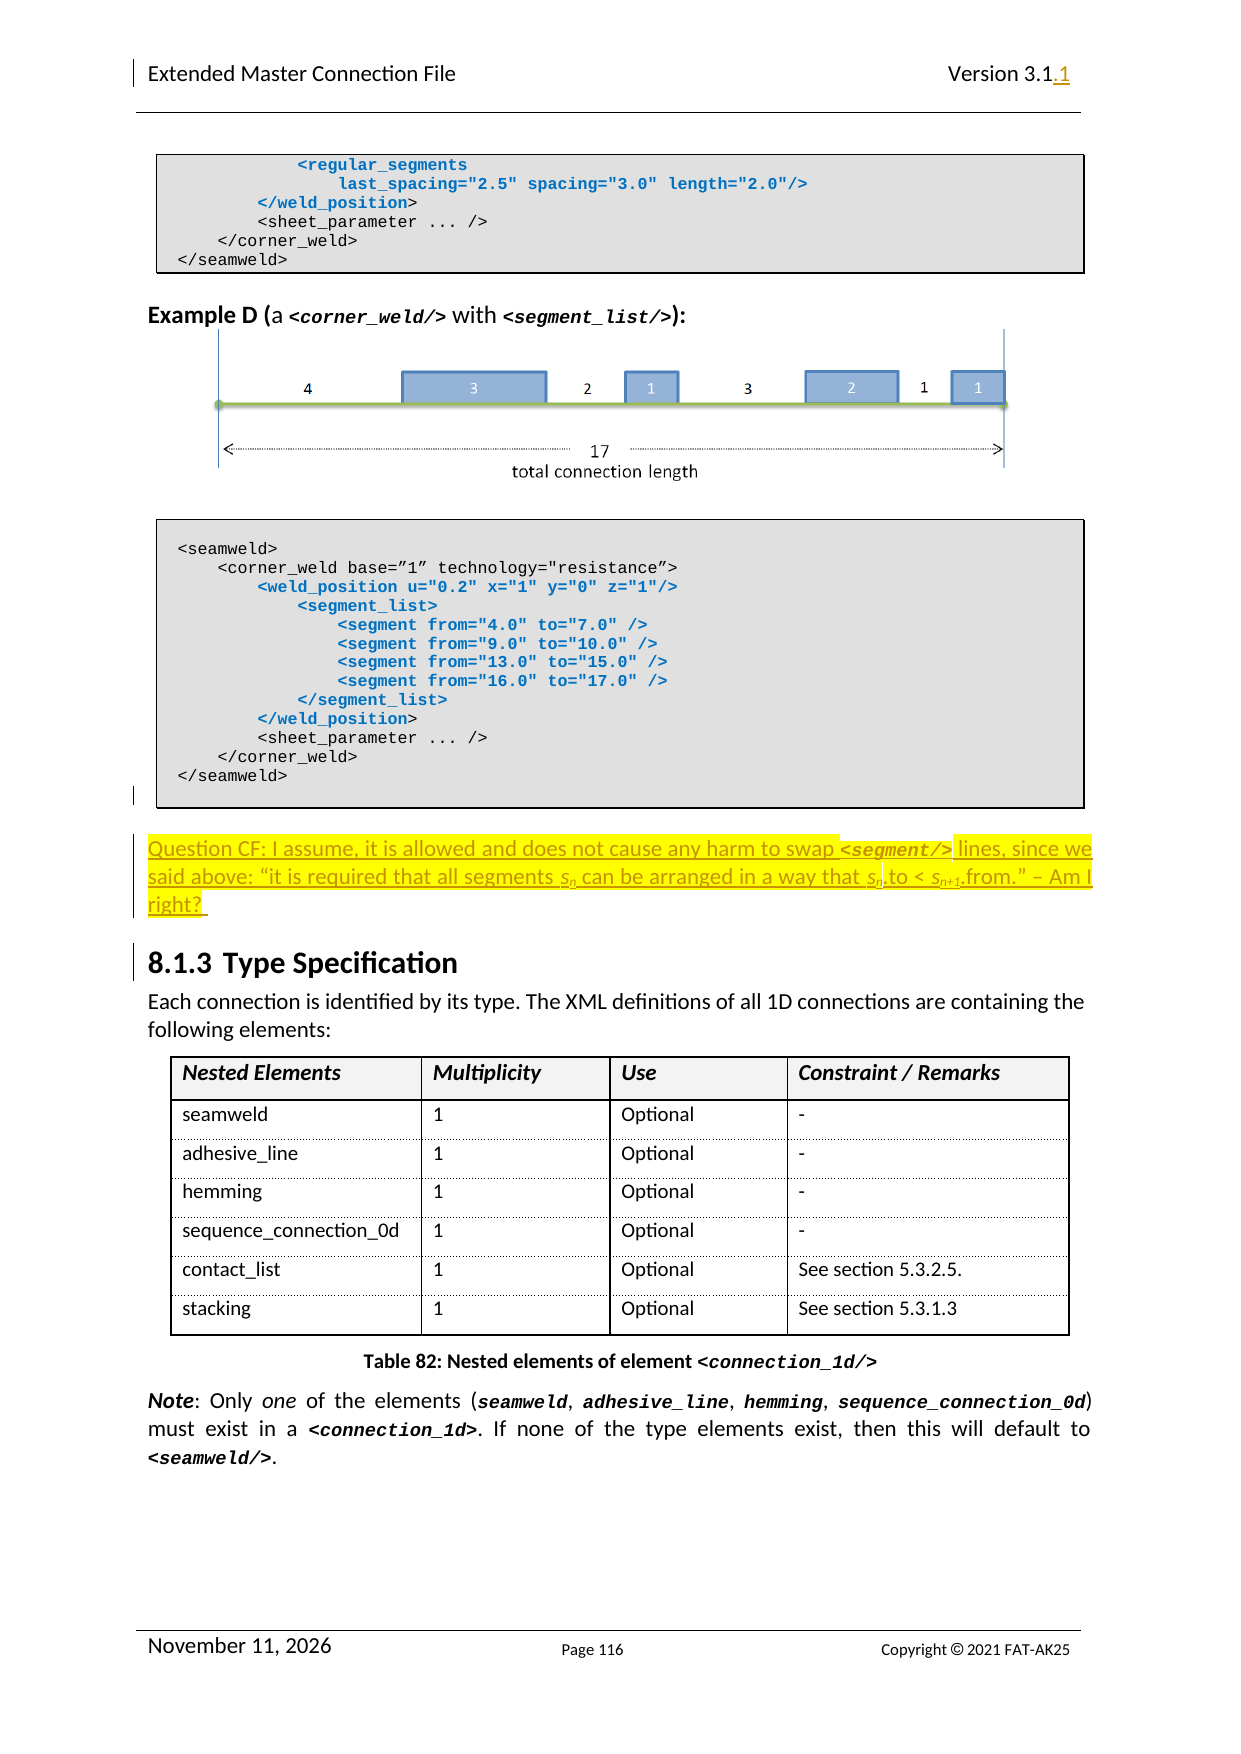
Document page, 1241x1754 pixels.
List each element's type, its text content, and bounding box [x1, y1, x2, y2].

text <segment_list> [157, 594, 1083, 613]
subtitle Type Specification [148, 943, 1092, 981]
text </weld_position> [157, 707, 1083, 726]
text Note: Only one of the elements (seamweld, adhesive_line, hemming, sequence_connection_0d) must exist in a <connection_1d>. If none of the type elements exist, then this will default to <seamweld/>. [148, 1386, 1092, 1470]
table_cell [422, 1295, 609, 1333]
text <weld_position u="0.2" x="1" y="0" z="1"/> [157, 576, 1083, 594]
text <sheet_parameter ... /> [157, 726, 1083, 745]
text </weld_position> [157, 191, 1083, 210]
text Each connection is identified by its type. The XML definitions of all 1D connections are containing the following elements: [148, 987, 1092, 1043]
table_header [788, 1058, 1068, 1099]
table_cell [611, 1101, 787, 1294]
text <segment from="4.0" to="7.0" /> [157, 613, 1083, 632]
text Example D (a <corner_weld/> with <segment_list/>): [148, 299, 1092, 329]
text </segment_list> [157, 689, 1083, 707]
picture [147, 329, 1093, 494]
text <segment from="13.0" to="15.0" /> [157, 651, 1083, 670]
text </corner_weld> [157, 229, 1083, 248]
text Table 82: Nested elements of element <connection_1d/> [148, 1348, 1092, 1374]
text <segment from="16.0" to="17.0" /> [157, 670, 1083, 689]
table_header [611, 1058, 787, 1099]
text <segment from="9.0" to="10.0" /> [157, 632, 1083, 651]
text <regular_segments [157, 155, 1083, 172]
text </corner_weld> [157, 745, 1083, 764]
text <seamweld> [157, 538, 1083, 557]
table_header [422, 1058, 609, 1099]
text <corner_weld base=”1” technology="resistance”> [157, 557, 1083, 576]
text last_spacing="2.5" spacing="3.0" length="2.0"/> [157, 172, 1083, 191]
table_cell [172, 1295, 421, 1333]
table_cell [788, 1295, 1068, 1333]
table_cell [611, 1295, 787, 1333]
text </seamweld> [157, 764, 1083, 783]
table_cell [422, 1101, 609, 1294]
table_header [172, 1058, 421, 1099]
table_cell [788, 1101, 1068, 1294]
text <sheet_parameter ... /> [157, 210, 1083, 229]
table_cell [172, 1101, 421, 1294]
text </seamweld> [157, 248, 1083, 272]
